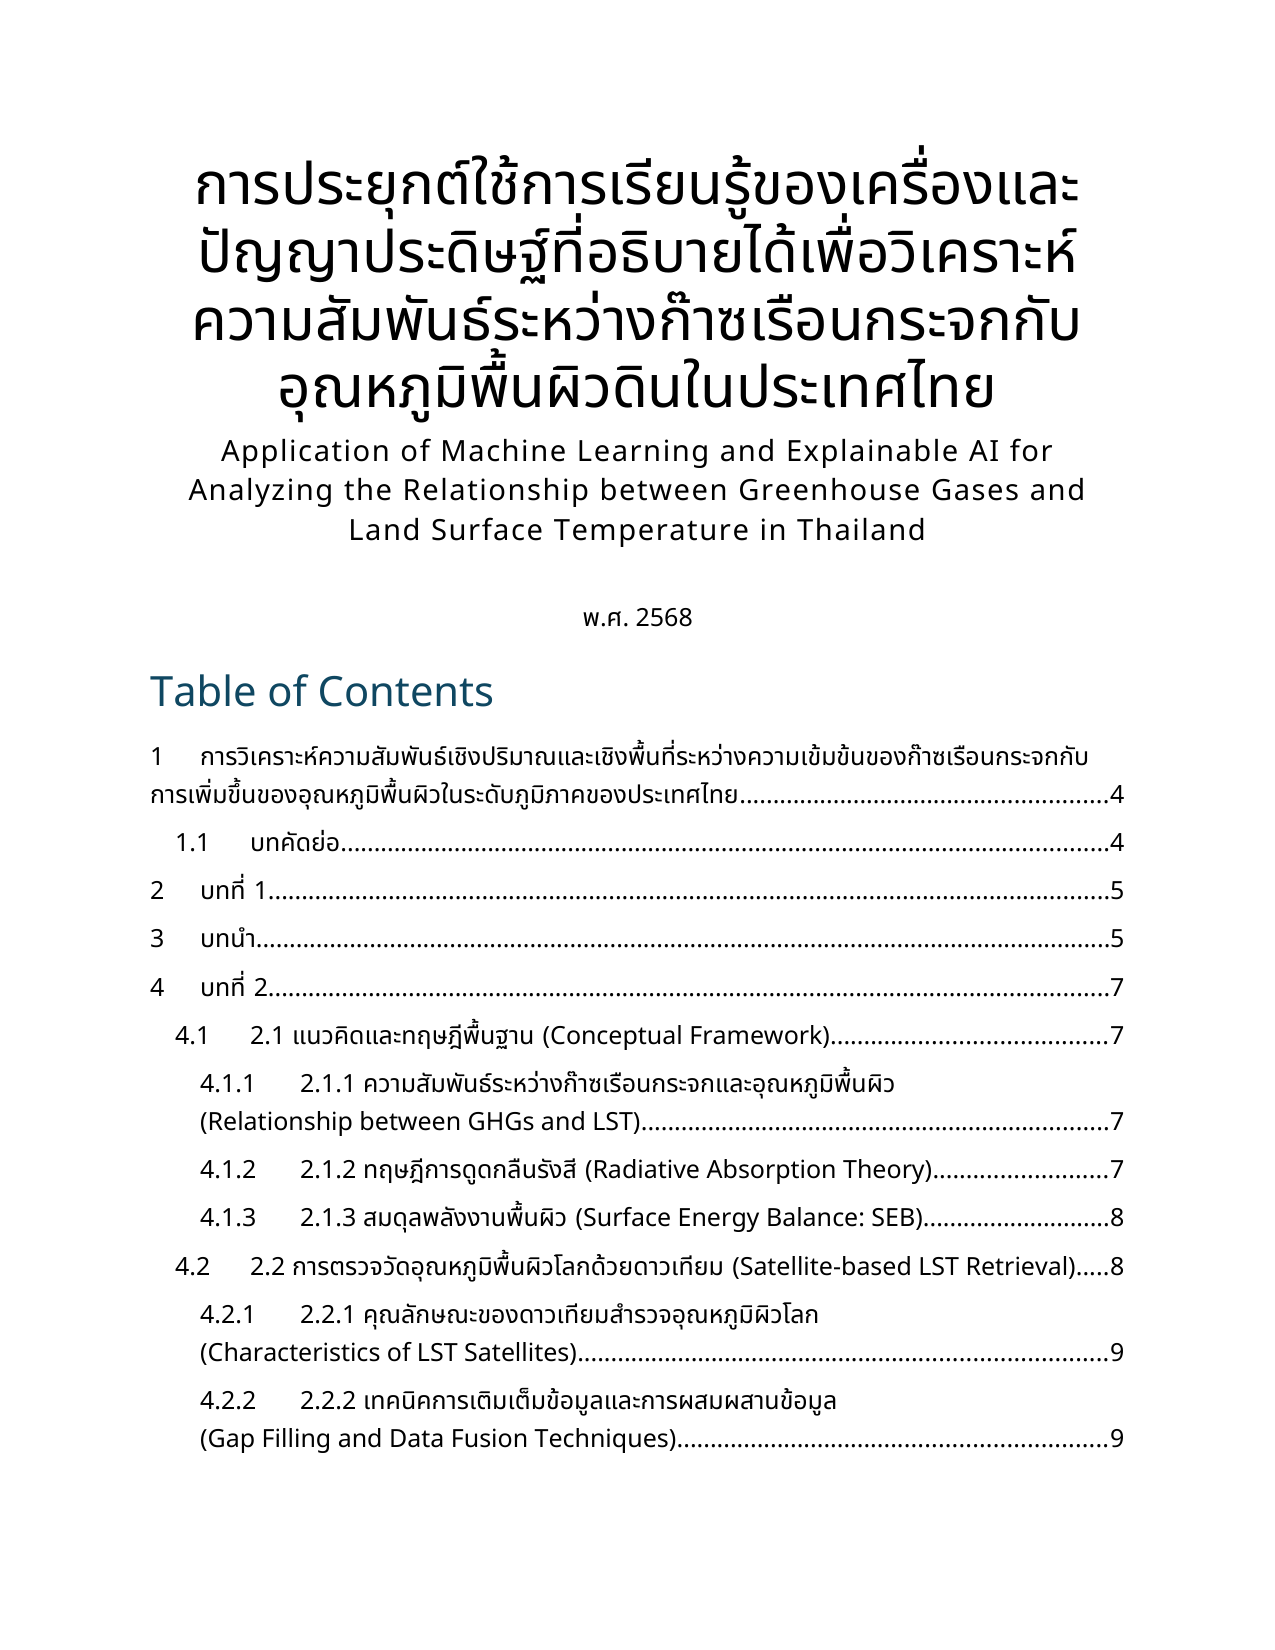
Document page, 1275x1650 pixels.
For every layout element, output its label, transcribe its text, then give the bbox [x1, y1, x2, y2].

subtitle Application of Machine Learning and Explainable AI for Analyzing the Relationship between Greenhouse Gases and Land Surface Temperature in Thailand [150, 430, 1125, 549]
title การประยุกต์ใช้การเรียนรู้ของเครื่องและปัญญาประดิษฐ์ที่อธิบายได้เพื่อวิเคราะห์ความสัมพันธ์ระหว่างก๊าซเรือนกระจกกับอุณหภูมิพื้นผิวดินในประเทศไทย [150, 150, 1125, 422]
text พ.ศ. 2568 [150, 600, 1125, 638]
